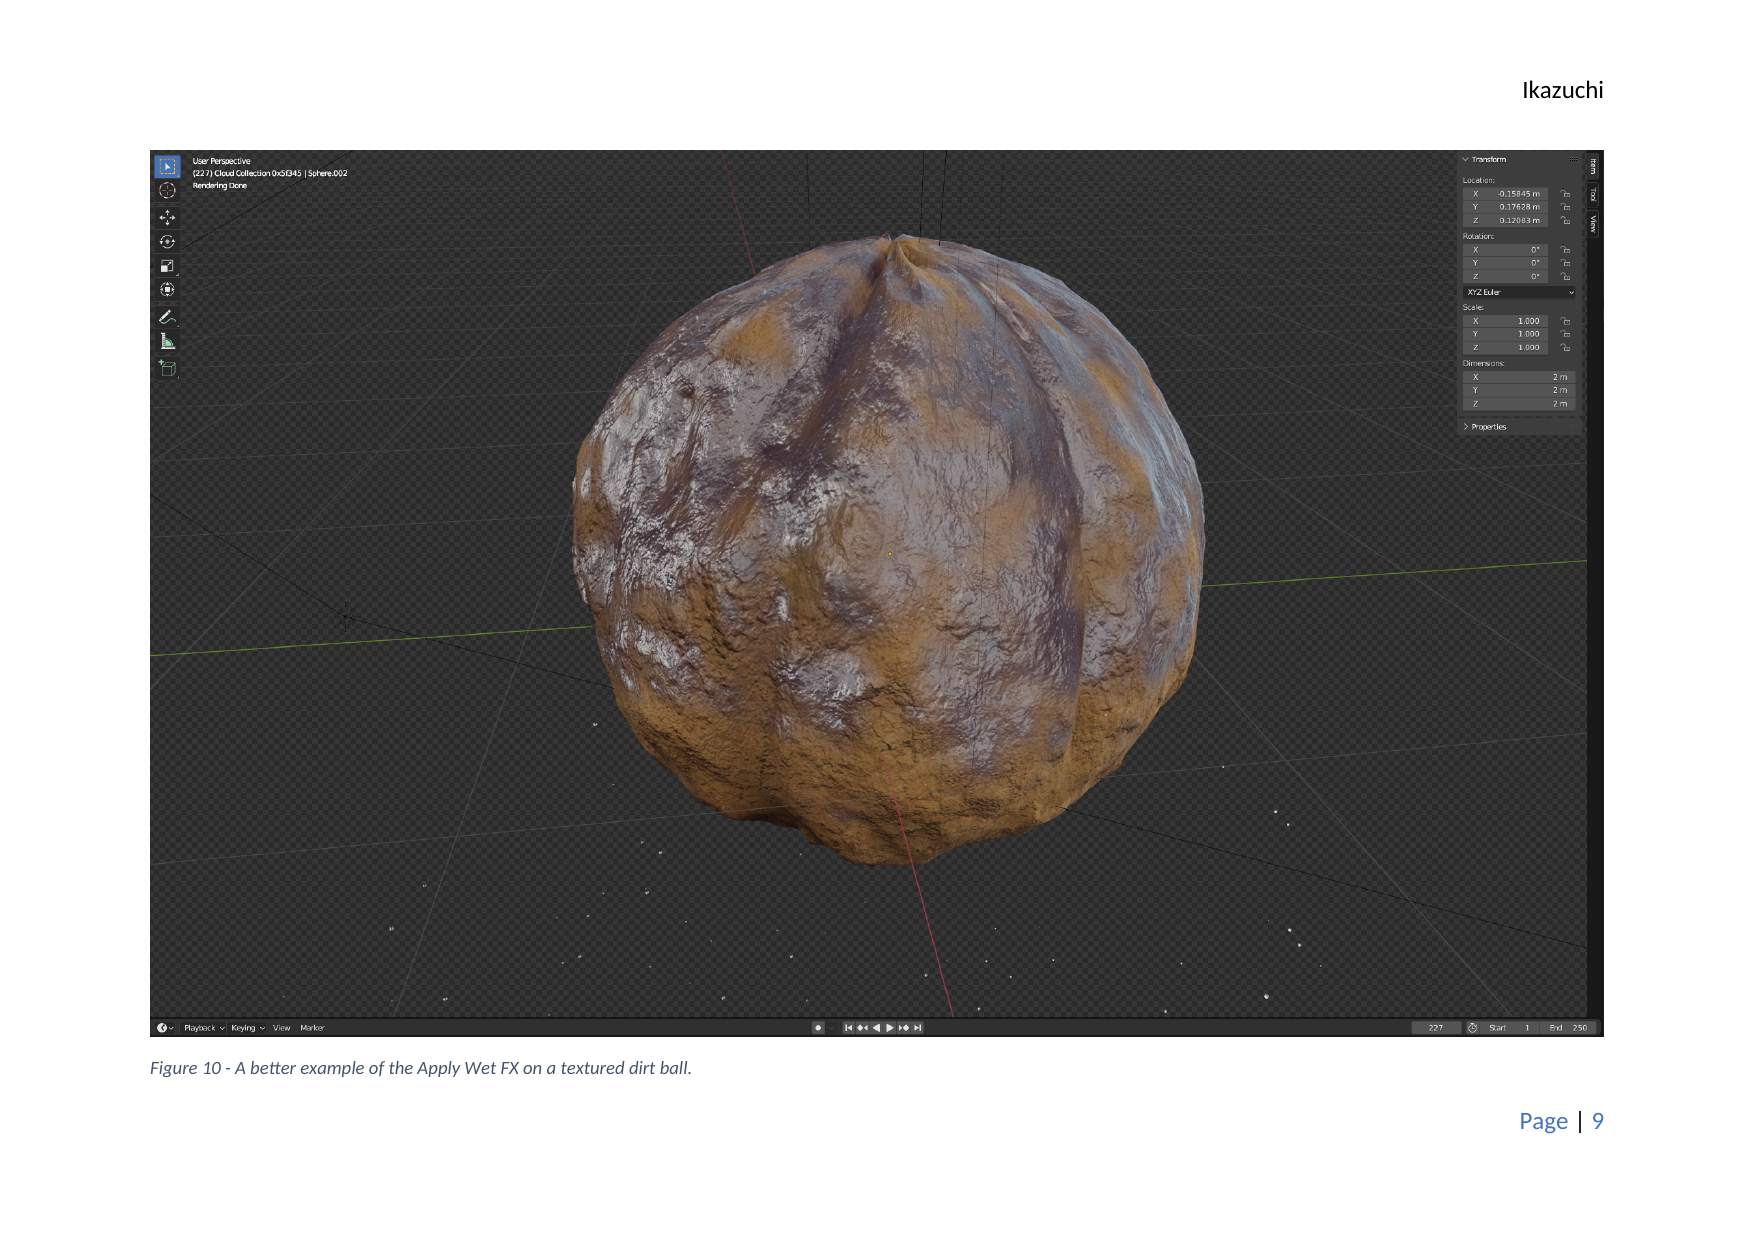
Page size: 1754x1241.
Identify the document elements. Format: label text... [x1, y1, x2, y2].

picture [150, 150, 1604, 1037]
